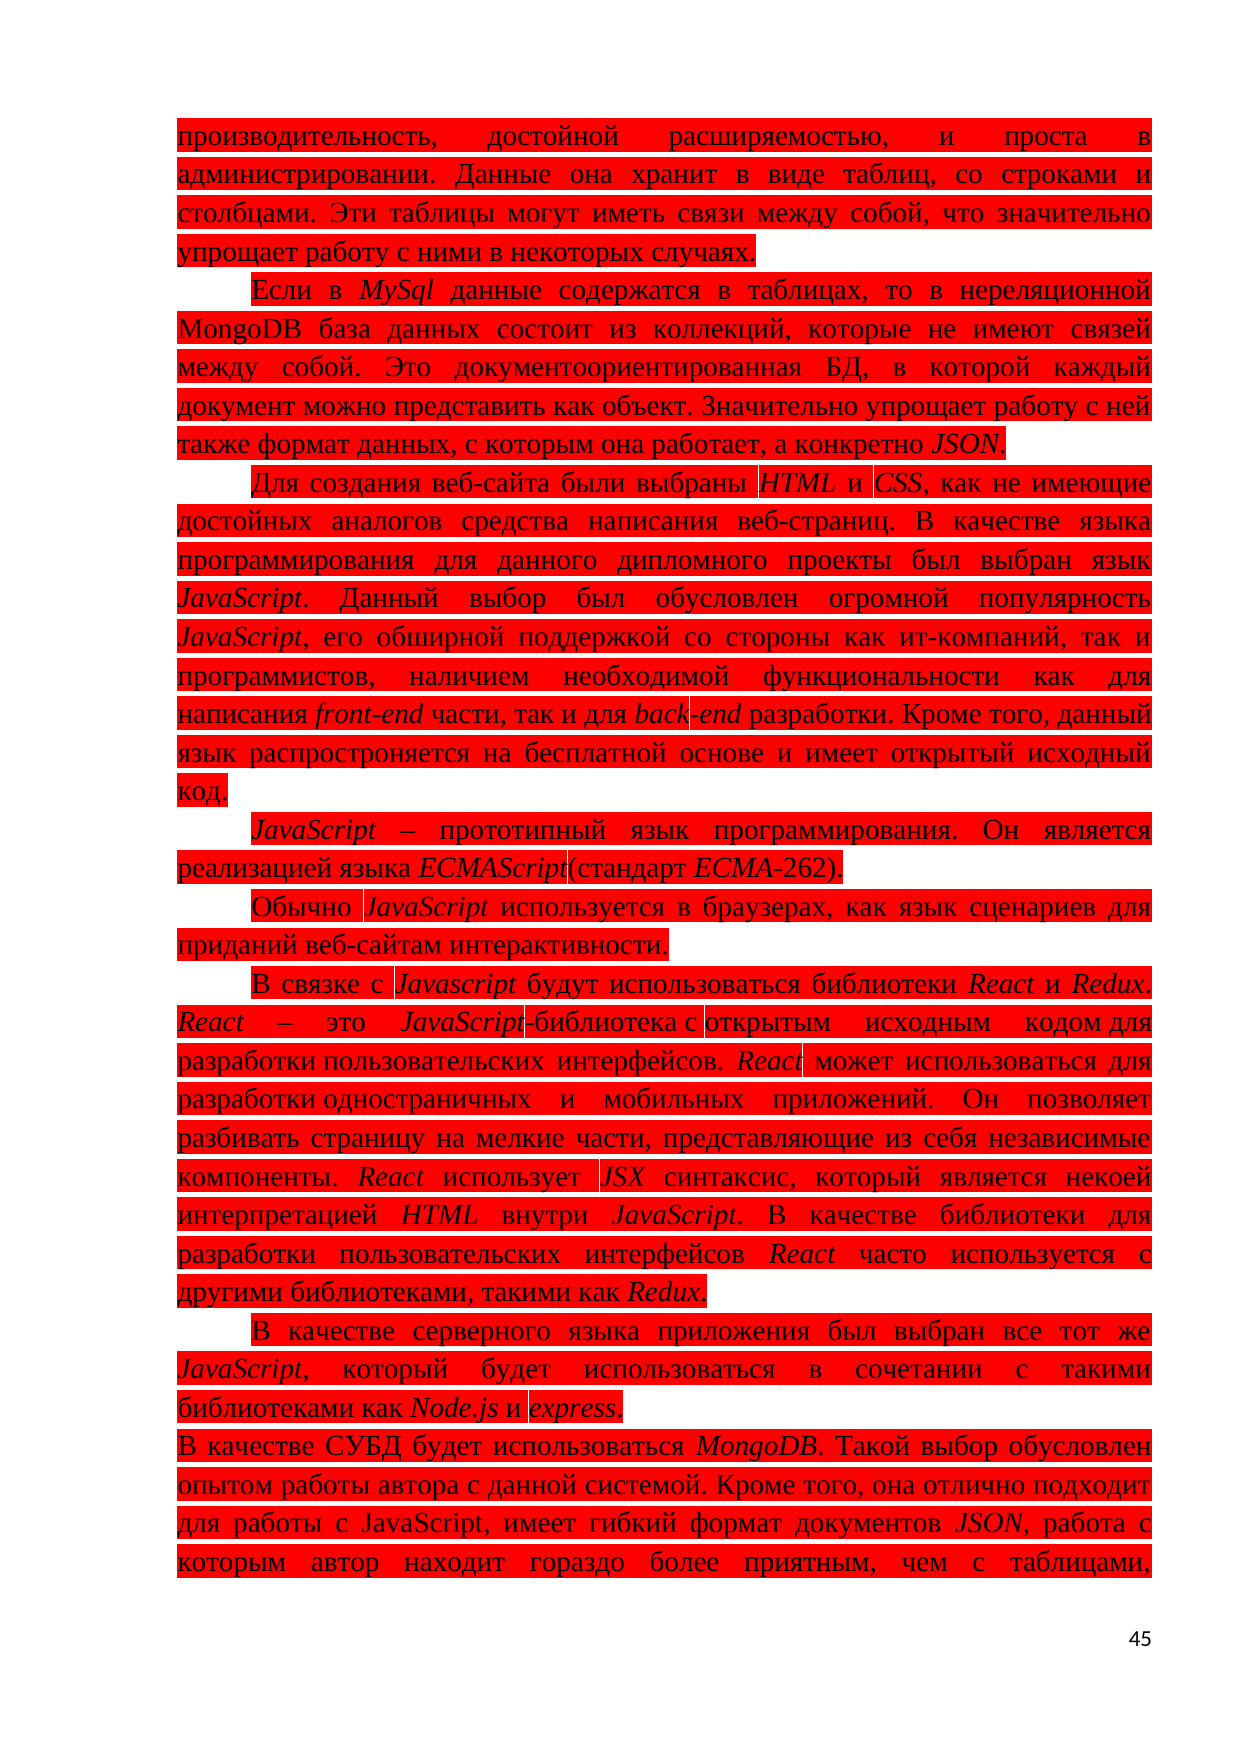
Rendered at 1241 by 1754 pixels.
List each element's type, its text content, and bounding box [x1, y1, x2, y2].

text JavaScript – прототипный язык программирования. Он является реализацией языка ECMAScript(стандарт ECMA-262). [177, 812, 1152, 884]
text В качестве серверного языка приложения был выбран все тот же JavaScript, который будет использоваться в сочетании с такими библиотеками как Node.js и express. [177, 1385, 1152, 1423]
text Для создания веб-сайта были выбраны HTML и CSS, как не имеющие достойных аналогов средства написания веб-страниц. В качестве языка программирования для данного дипломного проекты был выбран язык JavaScript. Данный выбор был обусловлен огромной популярность JavaScript, его обширной поддержкой со стороны как ит-компаний, так и программистов, наличием необходимой функциональности как для написания front-end части, так и для back-end разработки. Кроме того, данный язык распростроняется на бесплатной основе и имеет открытый исходный код. [177, 768, 1152, 807]
text В связке с Javascript будут использоваться библиотеки React и Redux. React – это JavaScript-библиотека с открытым исходным кодом для разработки пользовательских интерфейсов. React может использоваться для разработки одностраничных и мобильных приложений. Он позволяет разбивать страницу на мелкие части, представляющие из себя независимые компоненты. React использует JSX синтаксис, который является некоей интерпретацией HTML внутри JavaScript. В качестве библиотеки для разработки пользовательских интерфейсов React часто используется с другими библиотеками, такими как Redux. [177, 1269, 1152, 1308]
text Для создания веб-сайта были выбраны HTML и CSS, как не имеющие достойных аналогов средства написания веб-страниц. В качестве языка программирования для данного дипломного проекты был выбран язык JavaScript. Данный выбор был обусловлен огромной популярность JavaScript, его обширной поддержкой со стороны как ит-компаний, так и программистов, наличием необходимой функциональности как для написания front-end части, так и для back-end разработки. Кроме того, данный язык распростроняется на бесплатной основе и имеет открытый исходный код. [177, 691, 1152, 735]
text В качестве серверного языка приложения был выбран все тот же JavaScript, который будет использоваться в сочетании с такими библиотеками как Node.js и express. [177, 1313, 1152, 1351]
text В связке с Javascript будут использоваться библиотеки React и Redux. React – это JavaScript-библиотека с открытым исходным кодом для разработки пользовательских интерфейсов. React может использоваться для разработки одностраничных и мобильных приложений. Он позволяет разбивать страницу на мелкие части, представляющие из себя независимые компоненты. React использует JSX синтаксис, который является некоей интерпретацией HTML внутри JavaScript. В качестве библиотеки для разработки пользовательских интерфейсов React часто используется с другими библиотеками, такими как Redux. [177, 966, 1152, 1057]
text Если в MySql данные содержатся в таблицах, то в нереляционной MongoDB база данных состоит из коллекций, которые не имеют связей между собой. Это документоориентированная БД, в которой каждый документ можно представить как объект. Значительно упрощает работу с ней также формат данных, с которым она работает, а конкретно JSON. [177, 272, 1152, 311]
text Если в MySql данные содержатся в таблицах, то в нереляционной MongoDB база данных состоит из коллекций, которые не имеют связей между собой. Это документоориентированная БД, в которой каждый документ можно представить как объект. Значительно упрощает работу с ней также формат данных, с которым она работает, а конкретно JSON. [177, 421, 1152, 460]
text Обычно JavaScript используется в браузерах, как язык сценариев для приданий веб-сайтам интерактивности. [177, 889, 1152, 961]
text Для создания веб-сайта были выбраны HTML и CSS, как не имеющие достойных аналогов средства написания веб-страниц. В качестве языка программирования для данного дипломного проекты был выбран язык JavaScript. Данный выбор был обусловлен огромной популярность JavaScript, его обширной поддержкой со стороны как ит-компаний, так и программистов, наличием необходимой функциональности как для написания front-end части, так и для back-end разработки. Кроме того, данный язык распростроняется на бесплатной основе и имеет открытый исходный код. [177, 465, 1152, 504]
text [177, 229, 1152, 267]
